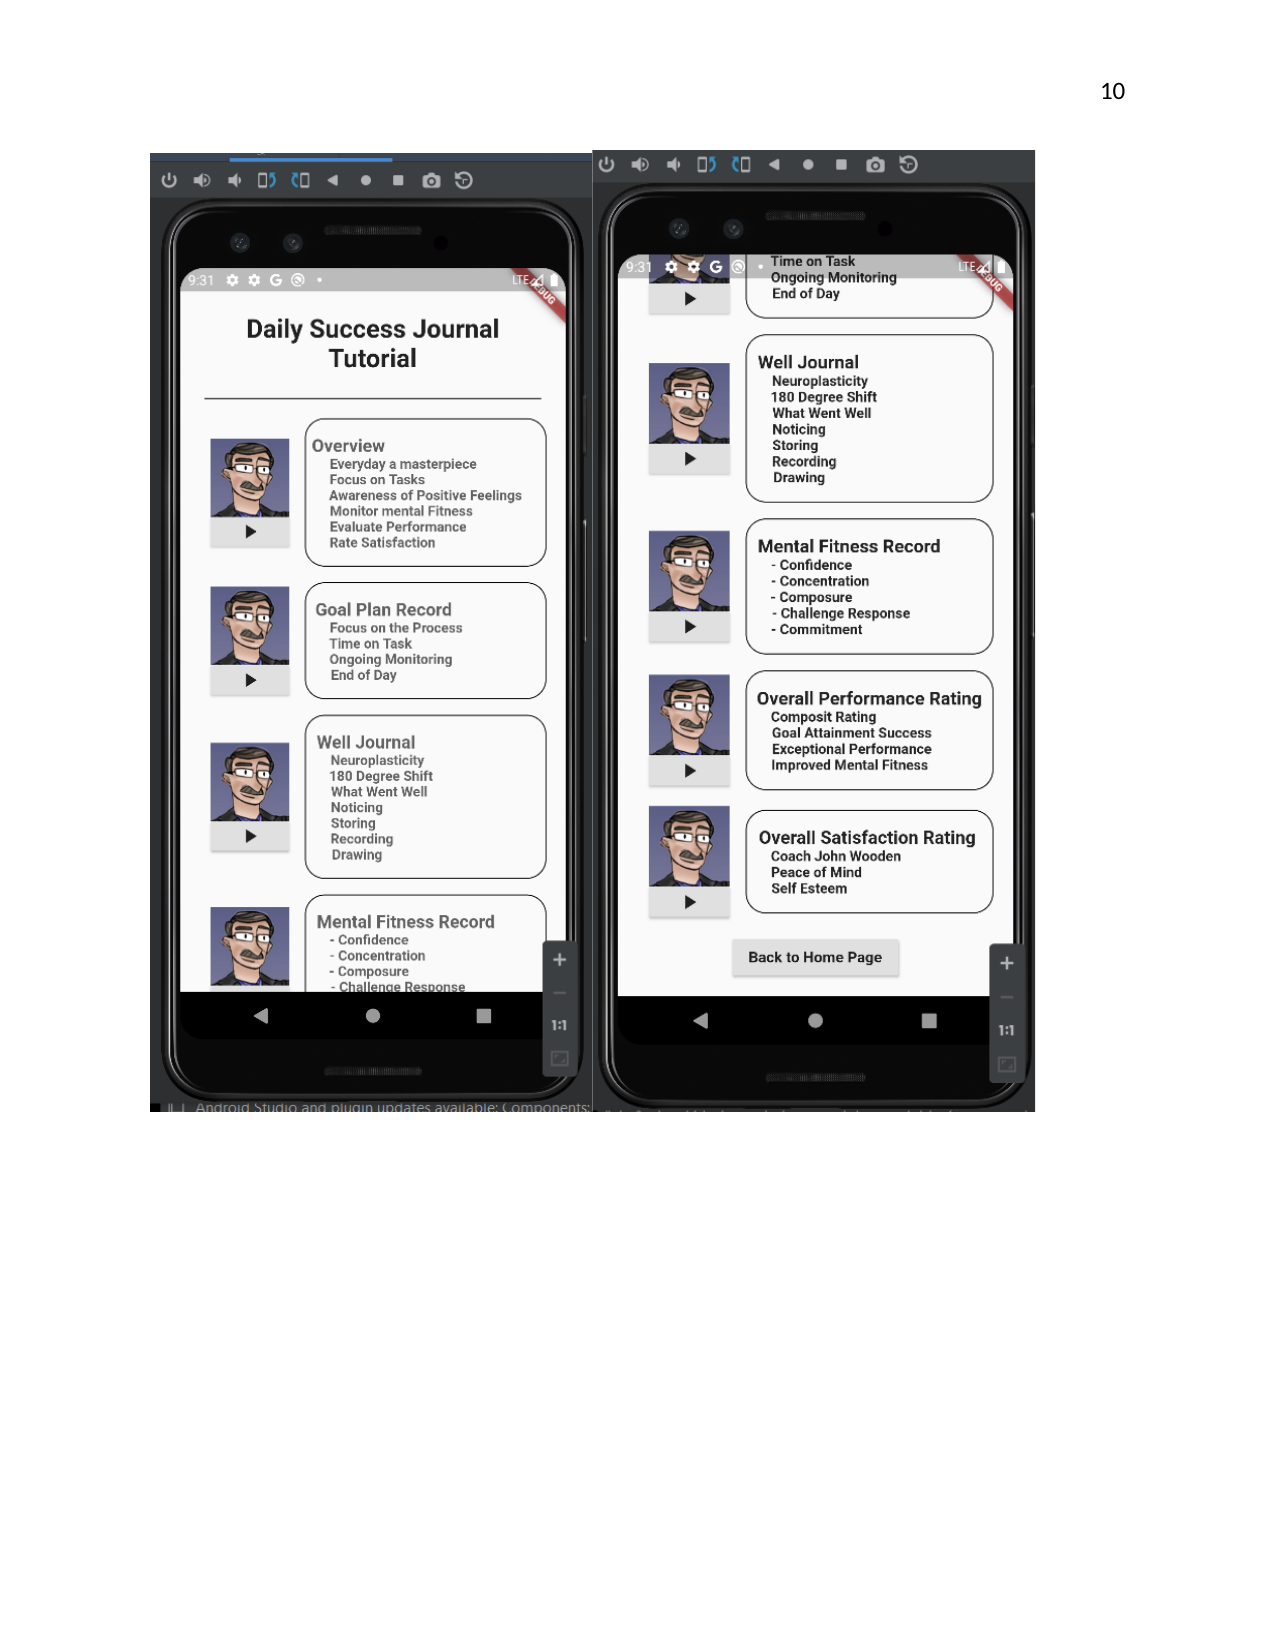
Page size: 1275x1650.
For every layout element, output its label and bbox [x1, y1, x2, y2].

picture [150, 150, 1036, 1112]
